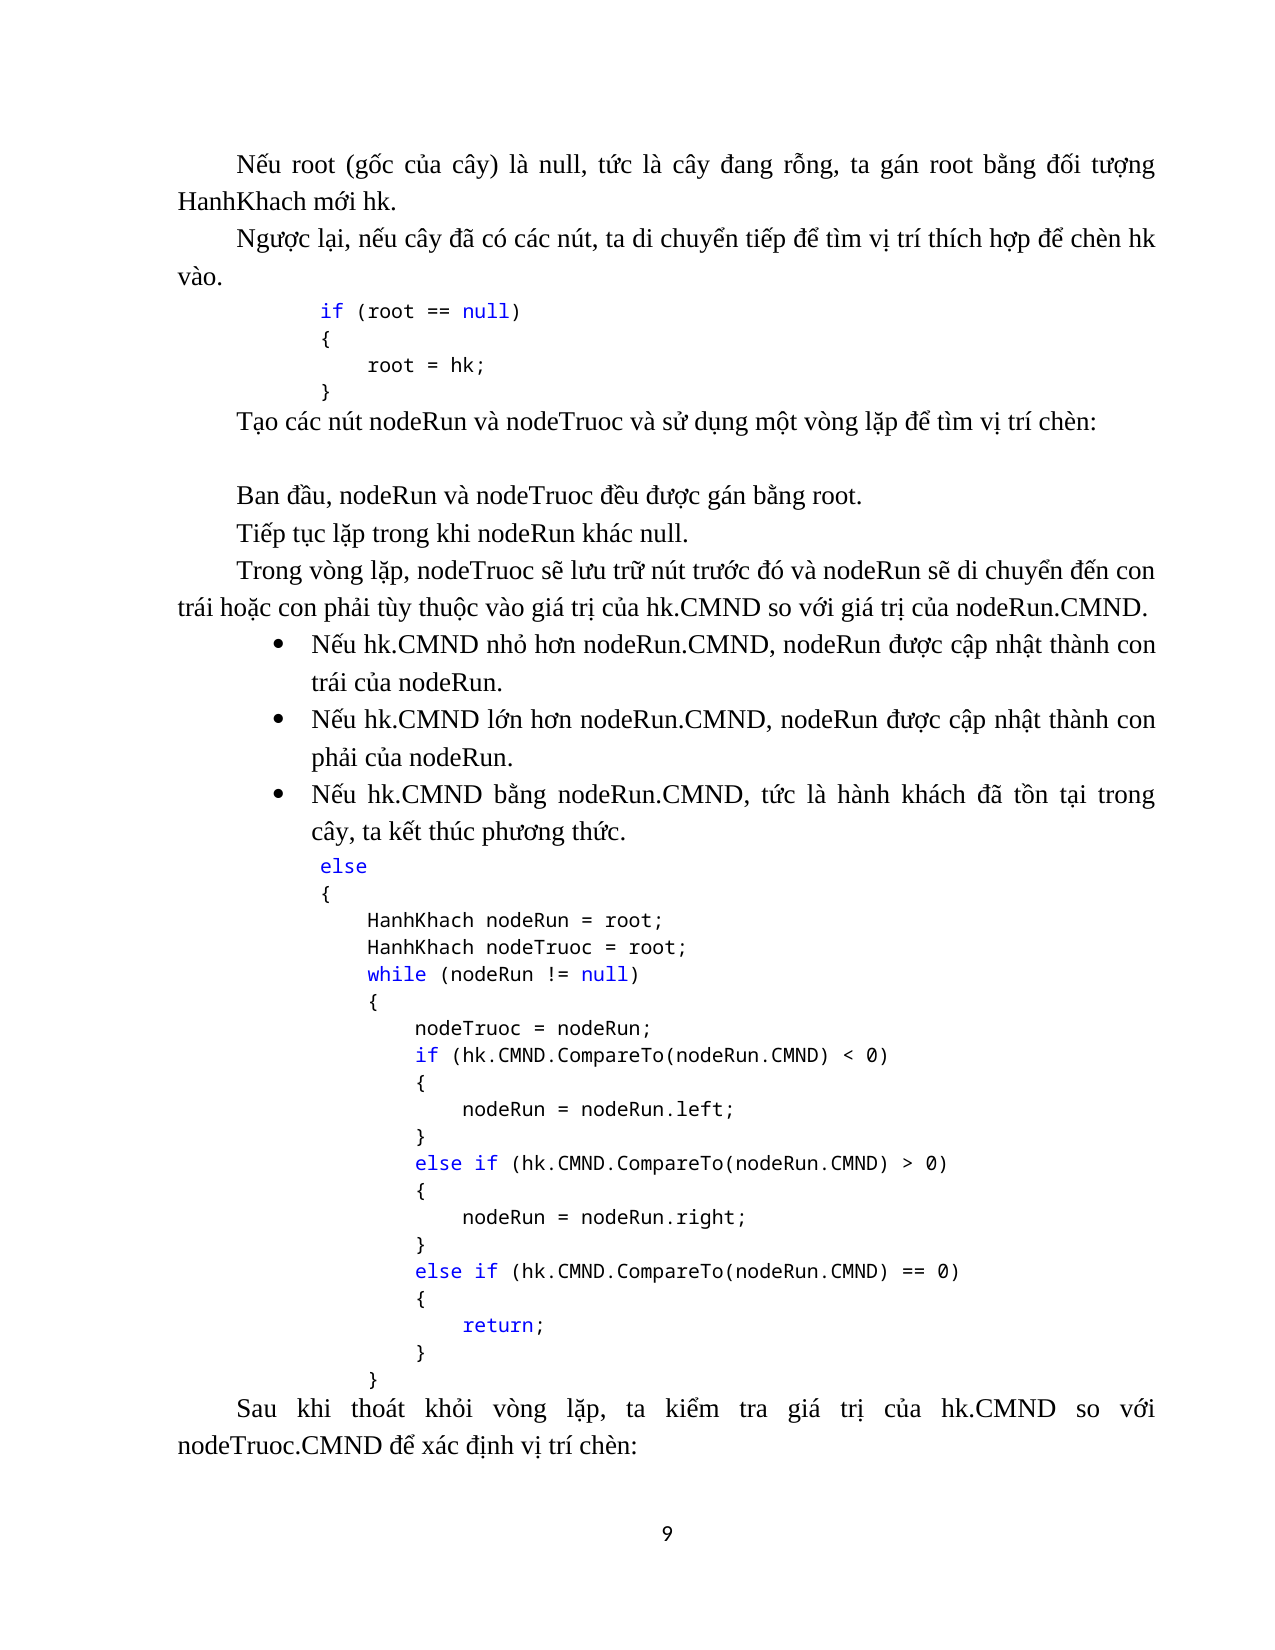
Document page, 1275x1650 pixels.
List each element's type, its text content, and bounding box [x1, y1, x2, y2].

text { [177, 1284, 1157, 1311]
text Ngược lại, nếu cây đã có các nút, ta di chuyển tiếp để tìm vị trí thích hợp để chèn hk vào. [177, 222, 1157, 291]
text Nếu root (gốc của cây) là null, tức là cây đang rỗng, ta gán root bằng đối tượng HanhKhach mới hk. [177, 148, 1157, 216]
list Nếu hk.CMND bằng nodeRun.CMND, tức là hành khách đã tồn tại trong cây, ta kết thúc phương thức. [274, 778, 1157, 846]
text { [177, 324, 1157, 351]
list Nếu hk.CMND lớn hơn nodeRun.CMND, nodeRun được cập nhật thành con phải của nodeRun. [274, 703, 1157, 772]
text } [177, 1122, 1157, 1149]
text Tiếp tục lặp trong khi nodeRun khác null. [177, 517, 1157, 548]
text if (hk.CMND.CompareTo(nodeRun.CMND) < 0) [177, 1041, 1157, 1068]
list Nếu hk.CMND nhỏ hơn nodeRun.CMND, nodeRun được cập nhật thành con trái của nodeRun. [274, 628, 1157, 697]
text Ban đầu, nodeRun và nodeTruoc đều được gán bằng root. [177, 479, 1157, 511]
text } [177, 1338, 1157, 1365]
text nodeRun = nodeRun.right; [177, 1203, 1157, 1230]
text while (nodeRun != null) [177, 961, 1157, 987]
text Trong vòng lặp, nodeTruoc sẽ lưu trữ nút trước đó và nodeRun sẽ di chuyển đến con trái hoặc con phải tùy thuộc vào giá trị của hk.CMND so với giá trị của nodeRun.CMND. [177, 554, 1157, 622]
text Sau khi thoát khỏi vòng lặp, ta kiểm tra giá trị của hk.CMND so với nodeTruoc.CMND để xác định vị trí chèn: [177, 1392, 1157, 1461]
text } [177, 1365, 1157, 1392]
text { [177, 1176, 1157, 1203]
text HanhKhach nodeTruoc = root; [177, 933, 1157, 961]
text root = hk; [177, 351, 1157, 378]
text return; [177, 1311, 1157, 1338]
text HanhKhach nodeRun = root; [177, 907, 1157, 933]
text nodeRun = nodeRun.left; [177, 1095, 1157, 1122]
text } [177, 378, 1157, 405]
text } [177, 1230, 1157, 1257]
text { [177, 987, 1157, 1014]
text nodeTruoc = nodeRun; [177, 1014, 1157, 1041]
text else if (hk.CMND.CompareTo(nodeRun.CMND) > 0) [177, 1149, 1157, 1176]
text Tạo các nút nodeRun và nodeTruoc và sử dụng một vòng lặp để tìm vị trí chèn: [177, 405, 1157, 436]
text else [177, 853, 1157, 879]
text else if (hk.CMND.CompareTo(nodeRun.CMND) == 0) [177, 1257, 1157, 1284]
text { [177, 1068, 1157, 1095]
text { [177, 879, 1157, 907]
text if (root == null) [177, 297, 1157, 324]
